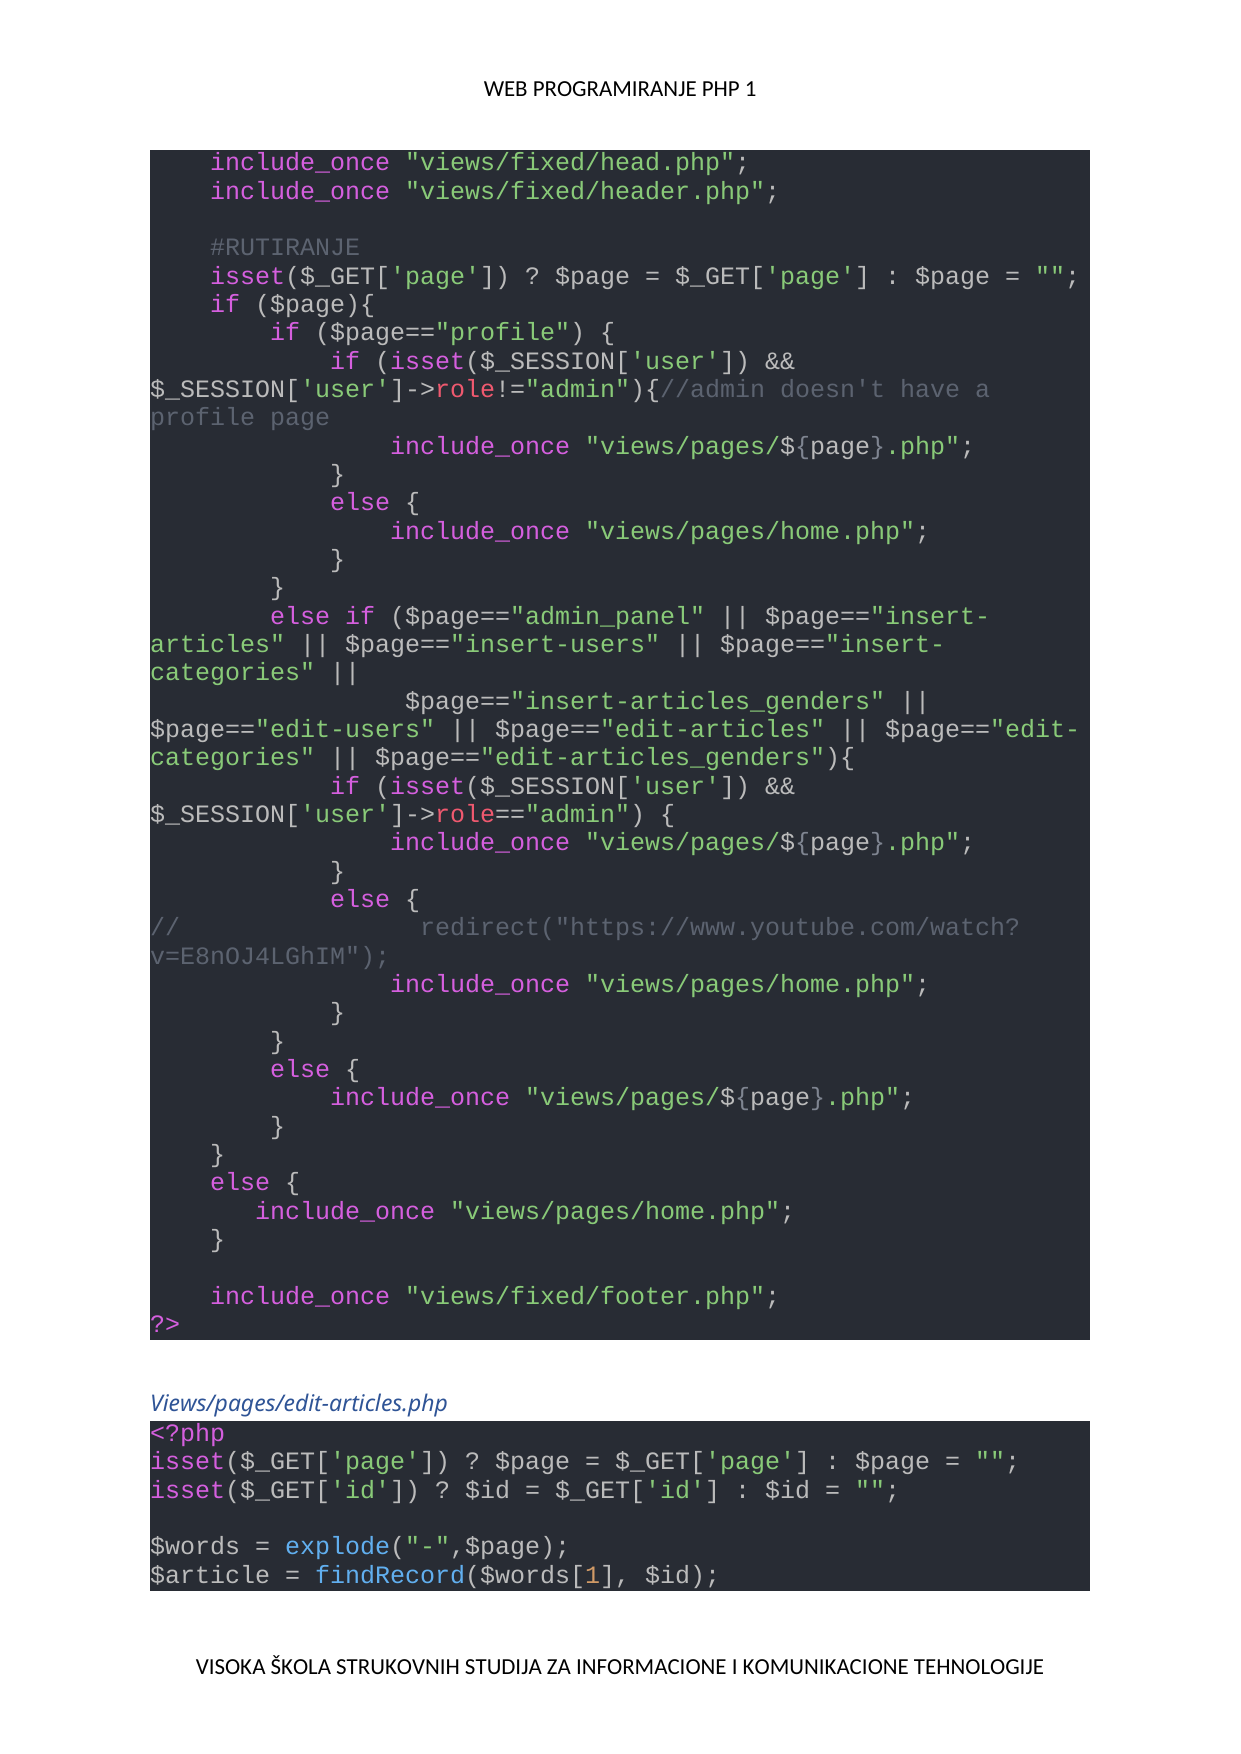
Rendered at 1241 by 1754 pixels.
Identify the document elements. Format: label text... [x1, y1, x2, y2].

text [150, 150, 1090, 1340]
subtitle Views/pages/edit-articles.php [150, 1387, 1090, 1418]
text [150, 1421, 1090, 1591]
